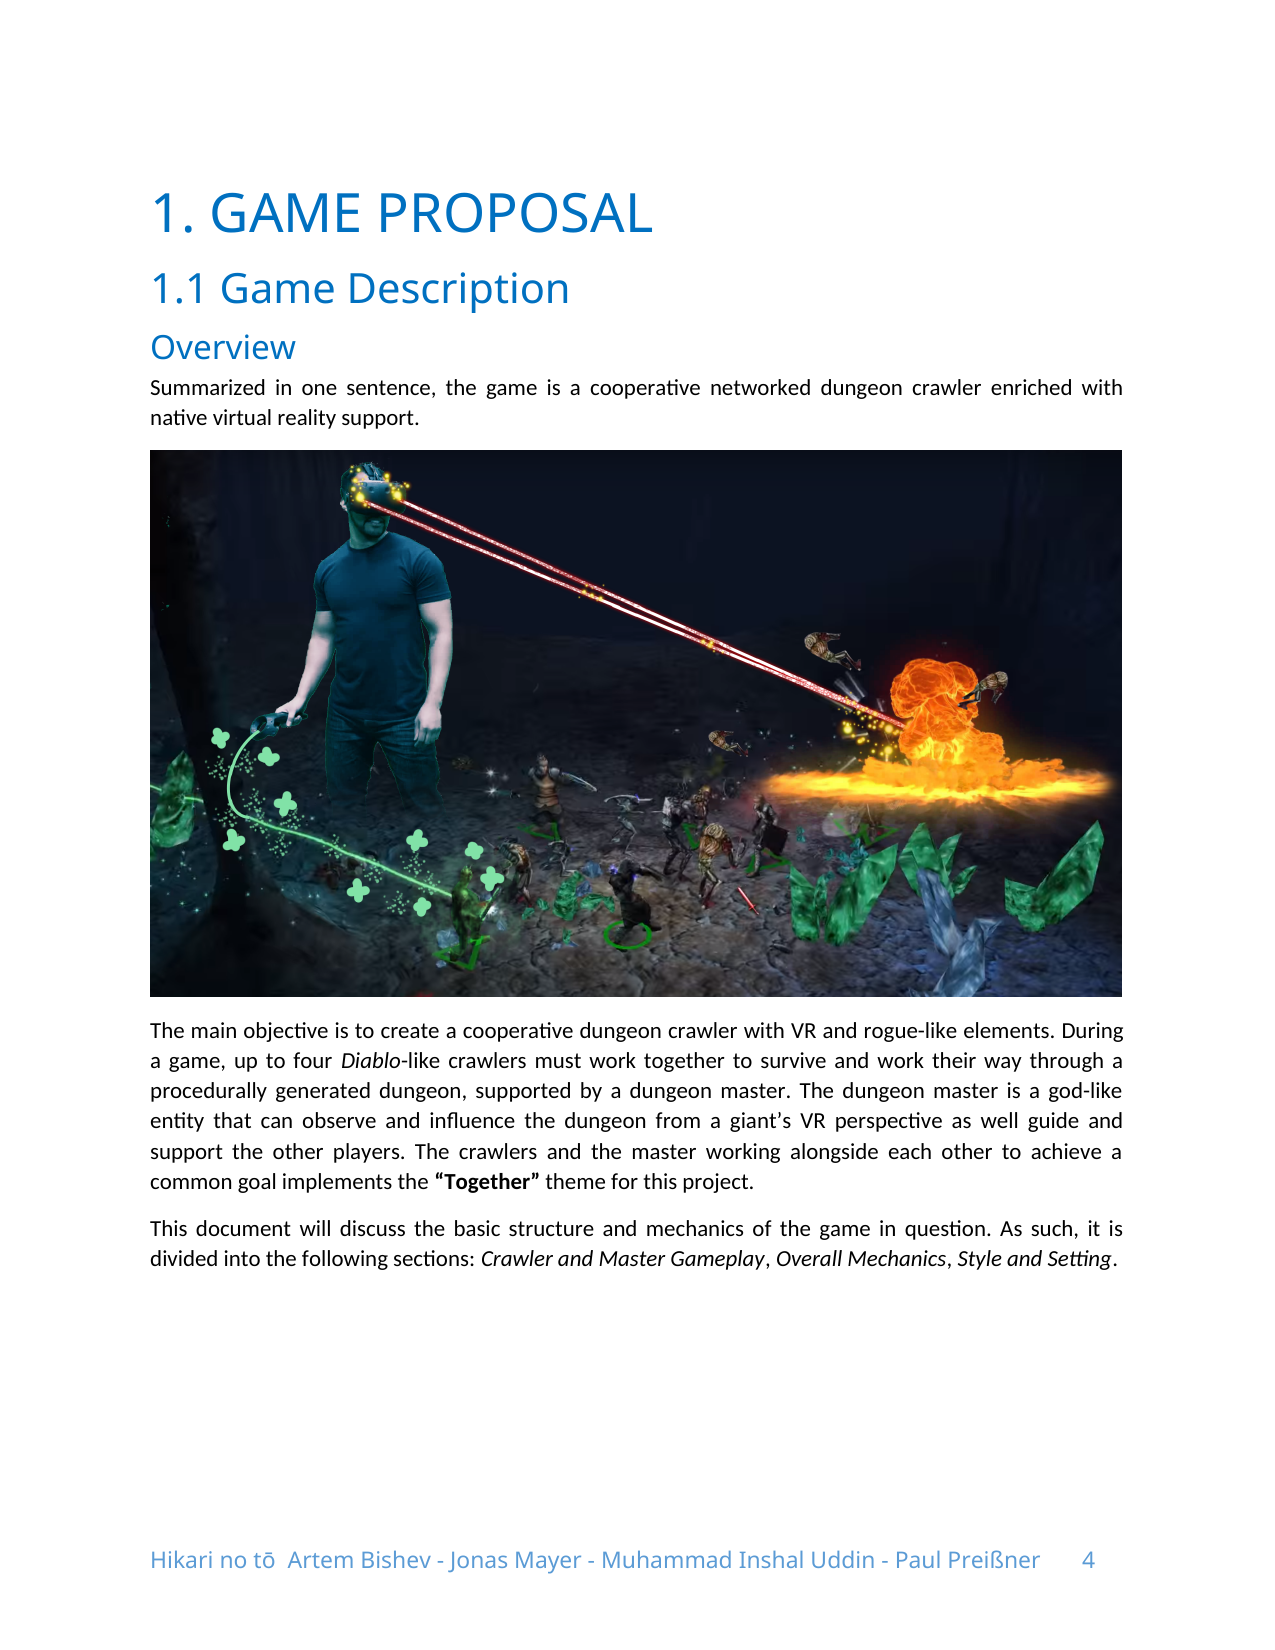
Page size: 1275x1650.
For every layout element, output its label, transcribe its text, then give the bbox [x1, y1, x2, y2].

subtitle 1. Game Proposal [150, 175, 1125, 249]
subtitle Overview [150, 324, 1125, 369]
picture [150, 450, 1122, 997]
text This document will discuss the basic structure and mechanics of the game in question. As such, it is divided into the following sections: Crawler and Master Gameplay, Overall Mechanics, Style and Setting. [150, 1214, 1125, 1272]
text Summarized in one sentence, the game is a cooperative networked dungeon crawler enriched with native virtual reality support. [150, 373, 1125, 431]
subtitle 1.1 Game Description [150, 259, 1125, 316]
text The main objective is to create a cooperative dungeon crawler with VR and rogue-like elements. During a game, up to four Diablo-like crawlers must work together to survive and work their way through a procedurally generated dungeon, supported by a dungeon master. The dungeon master is a god-like entity that can observe and influence the dungeon from a giant’s VR perspective as well guide and support the other players. The crawlers and the master working alongside each other to achieve a common goal implements the “Together” theme for this project. [150, 1016, 1125, 1195]
